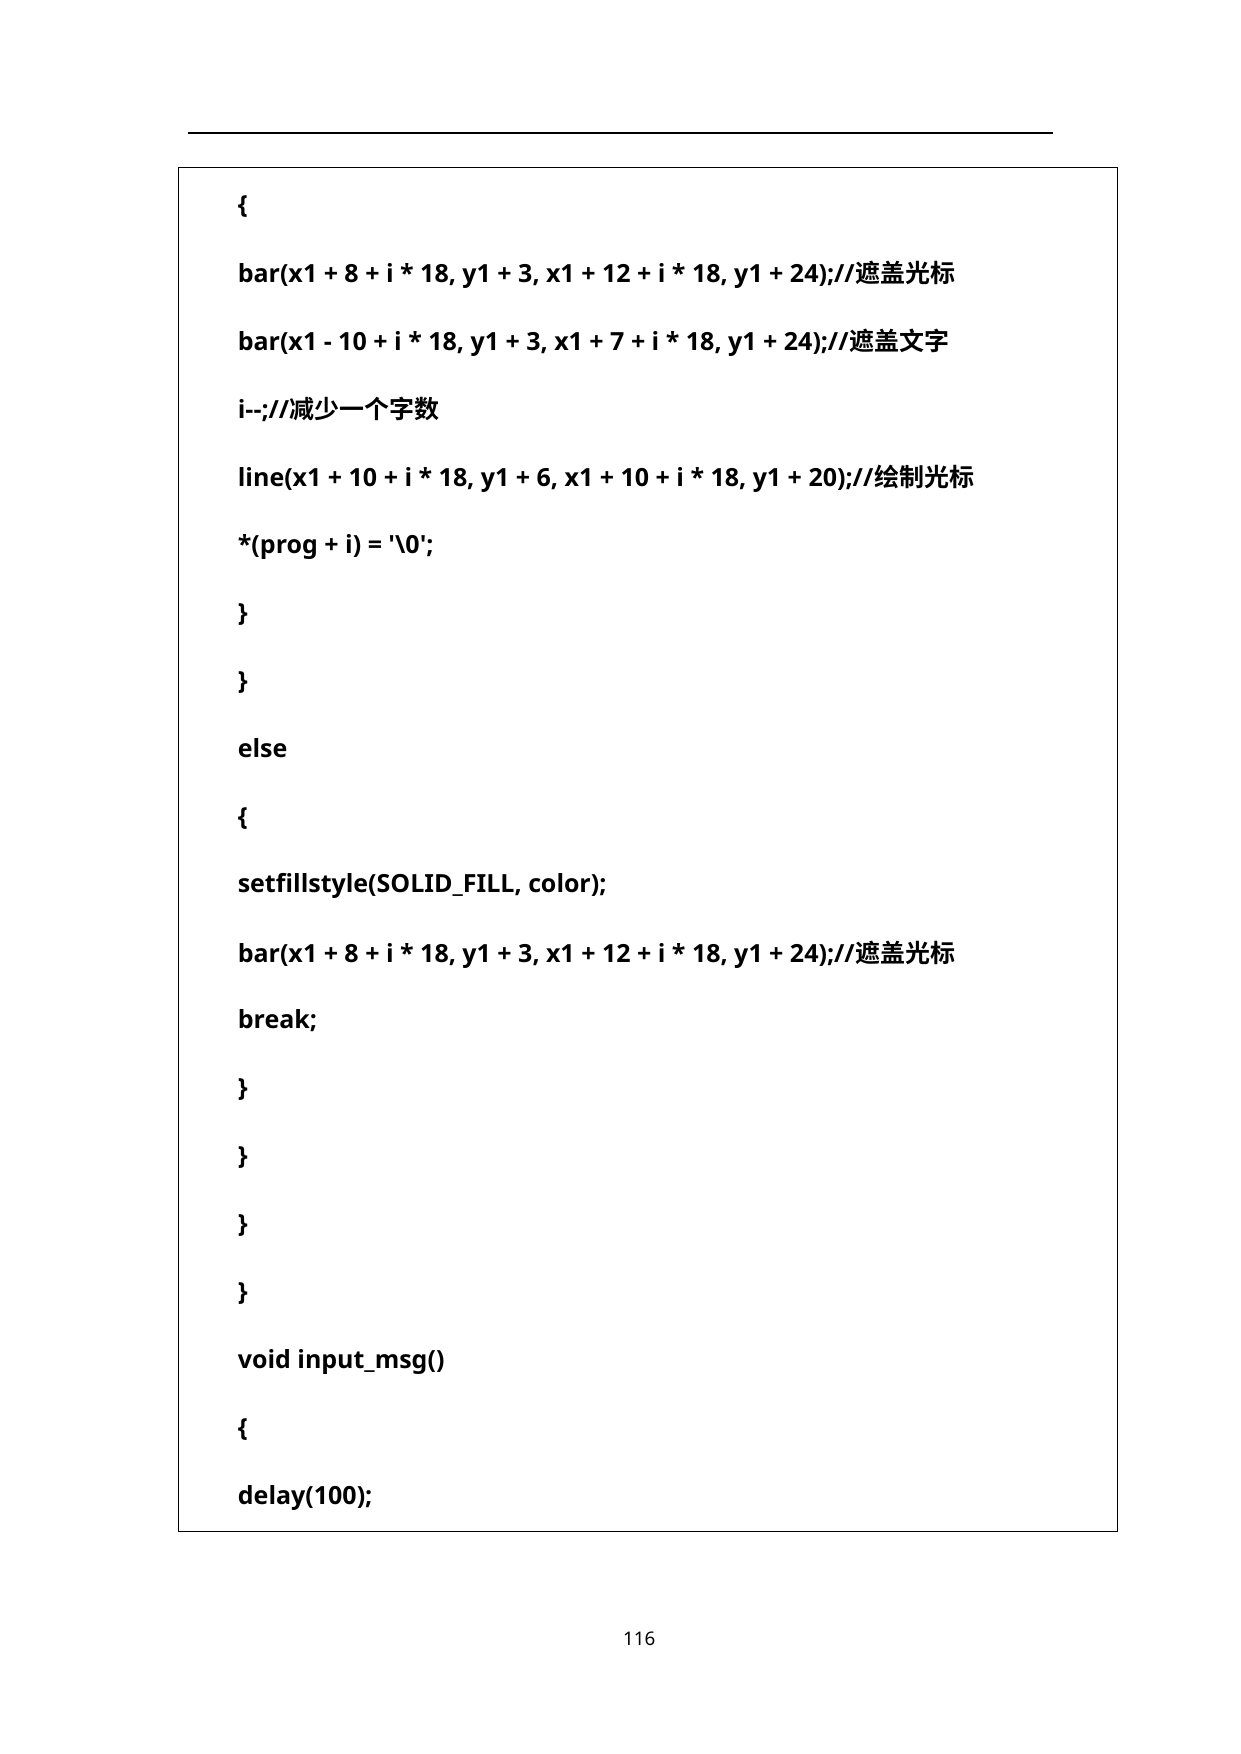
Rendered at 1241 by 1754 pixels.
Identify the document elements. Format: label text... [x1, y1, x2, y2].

text { [179, 168, 1117, 238]
text delay(100); [179, 1457, 1117, 1531]
text { [187, 1393, 1053, 1457]
text } [187, 646, 1053, 713]
text setfillstyle(SOLID_FILL, color); [187, 849, 1053, 917]
text i--;//减少一个字数 [187, 374, 1053, 442]
text } [187, 1257, 1053, 1325]
text break; [187, 985, 1053, 1053]
text } [187, 578, 1053, 646]
text bar(x1 - 10 + i * 18, y1 + 3, x1 + 7 + i * 18, y1 + 24);//遮盖文字 [187, 306, 1053, 374]
text line(x1 + 10 + i * 18, y1 + 6, x1 + 10 + i * 18, y1 + 20);//绘制光标 [187, 442, 1053, 510]
text } [187, 1053, 1053, 1121]
text void input_msg() [187, 1325, 1053, 1393]
text { [187, 781, 1053, 849]
text bar(x1 + 8 + i * 18, y1 + 3, x1 + 12 + i * 18, y1 + 24);//遮盖光标 [187, 238, 1053, 306]
text bar(x1 + 8 + i * 18, y1 + 3, x1 + 12 + i * 18, y1 + 24);//遮盖光标 [187, 917, 1053, 985]
text else [187, 713, 1053, 781]
text } [187, 1121, 1053, 1189]
text } [187, 1189, 1053, 1257]
text *(prog + i) = '\0'; [187, 510, 1053, 578]
